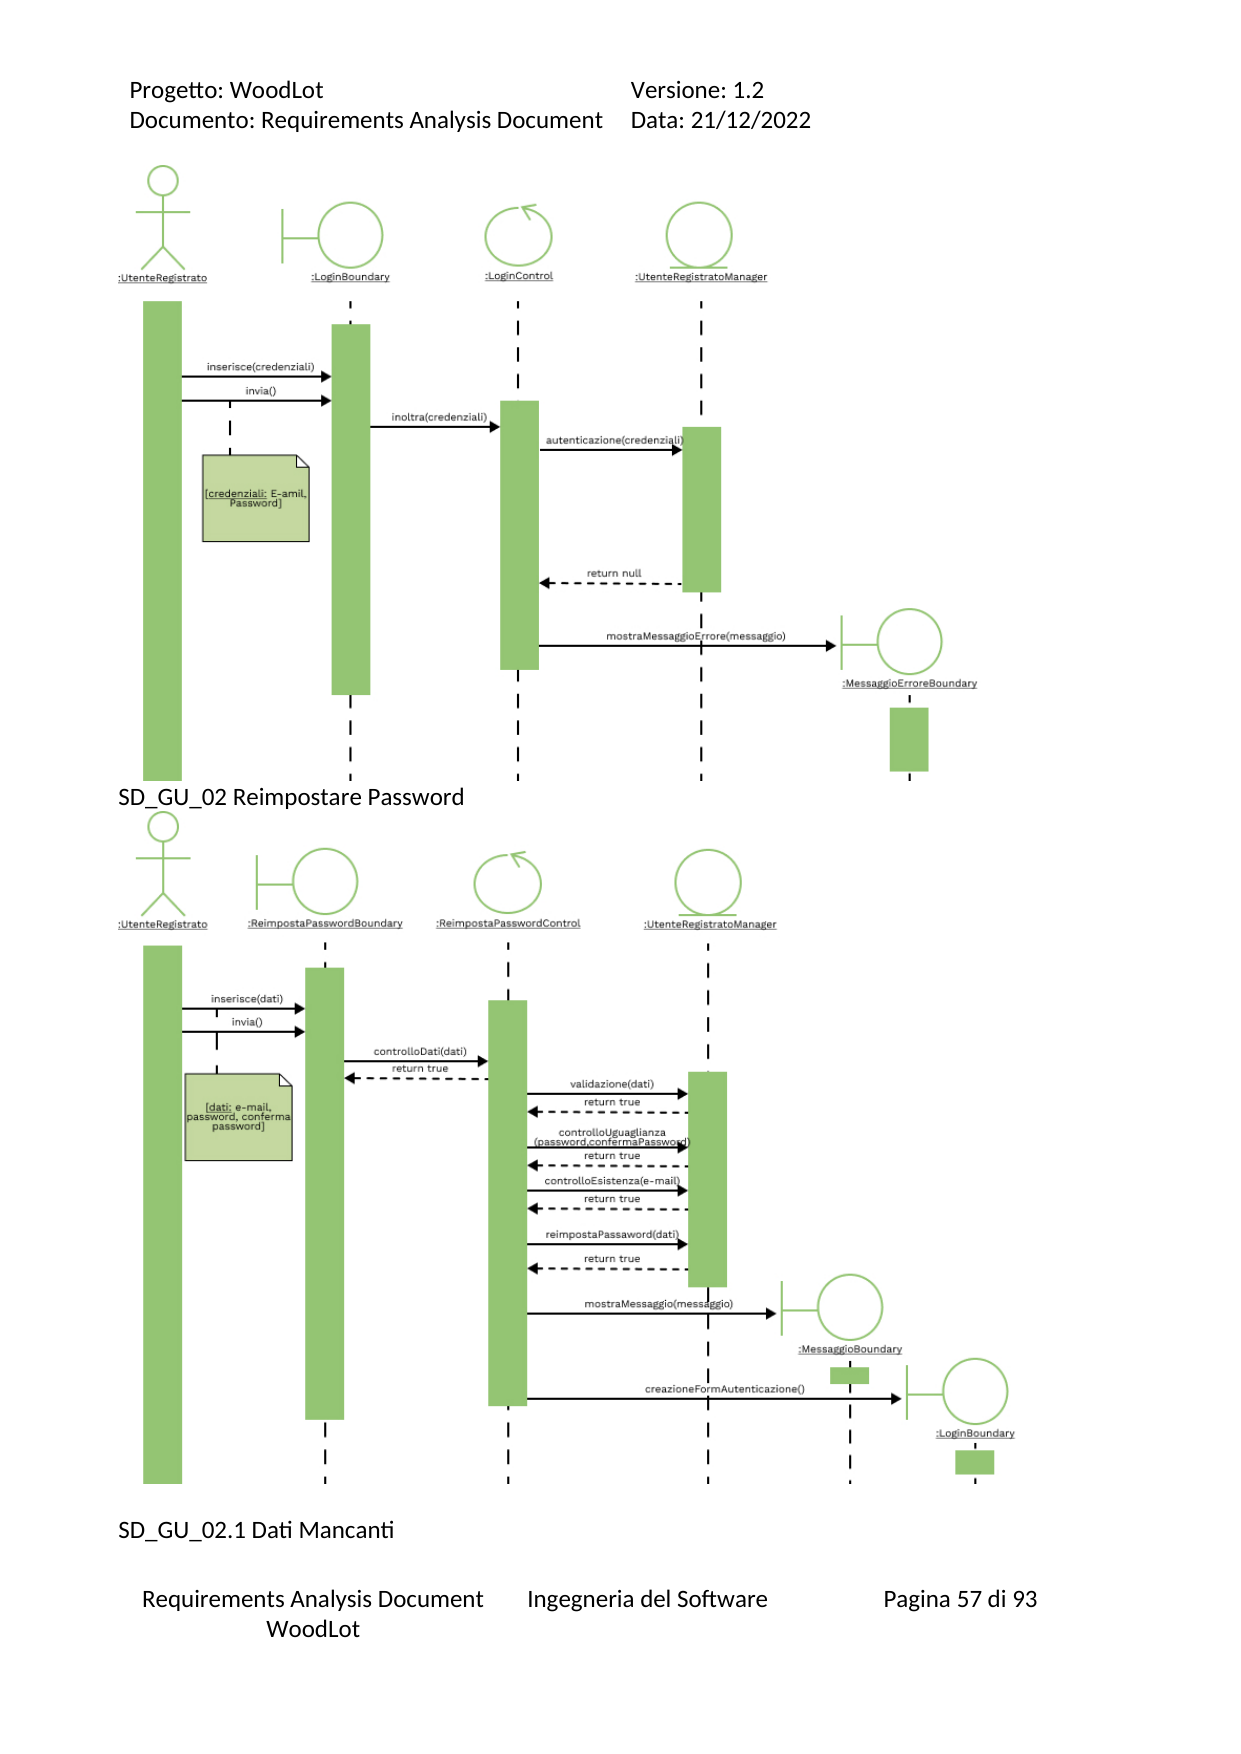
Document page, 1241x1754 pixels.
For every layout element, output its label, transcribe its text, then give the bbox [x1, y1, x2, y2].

picture [118, 811, 1049, 1484]
text SD_GU_02.1 Dati Mancanti [118, 1514, 1122, 1545]
picture [118, 165, 983, 781]
text SD_GU_02 Reimpostare Password [118, 781, 1122, 811]
